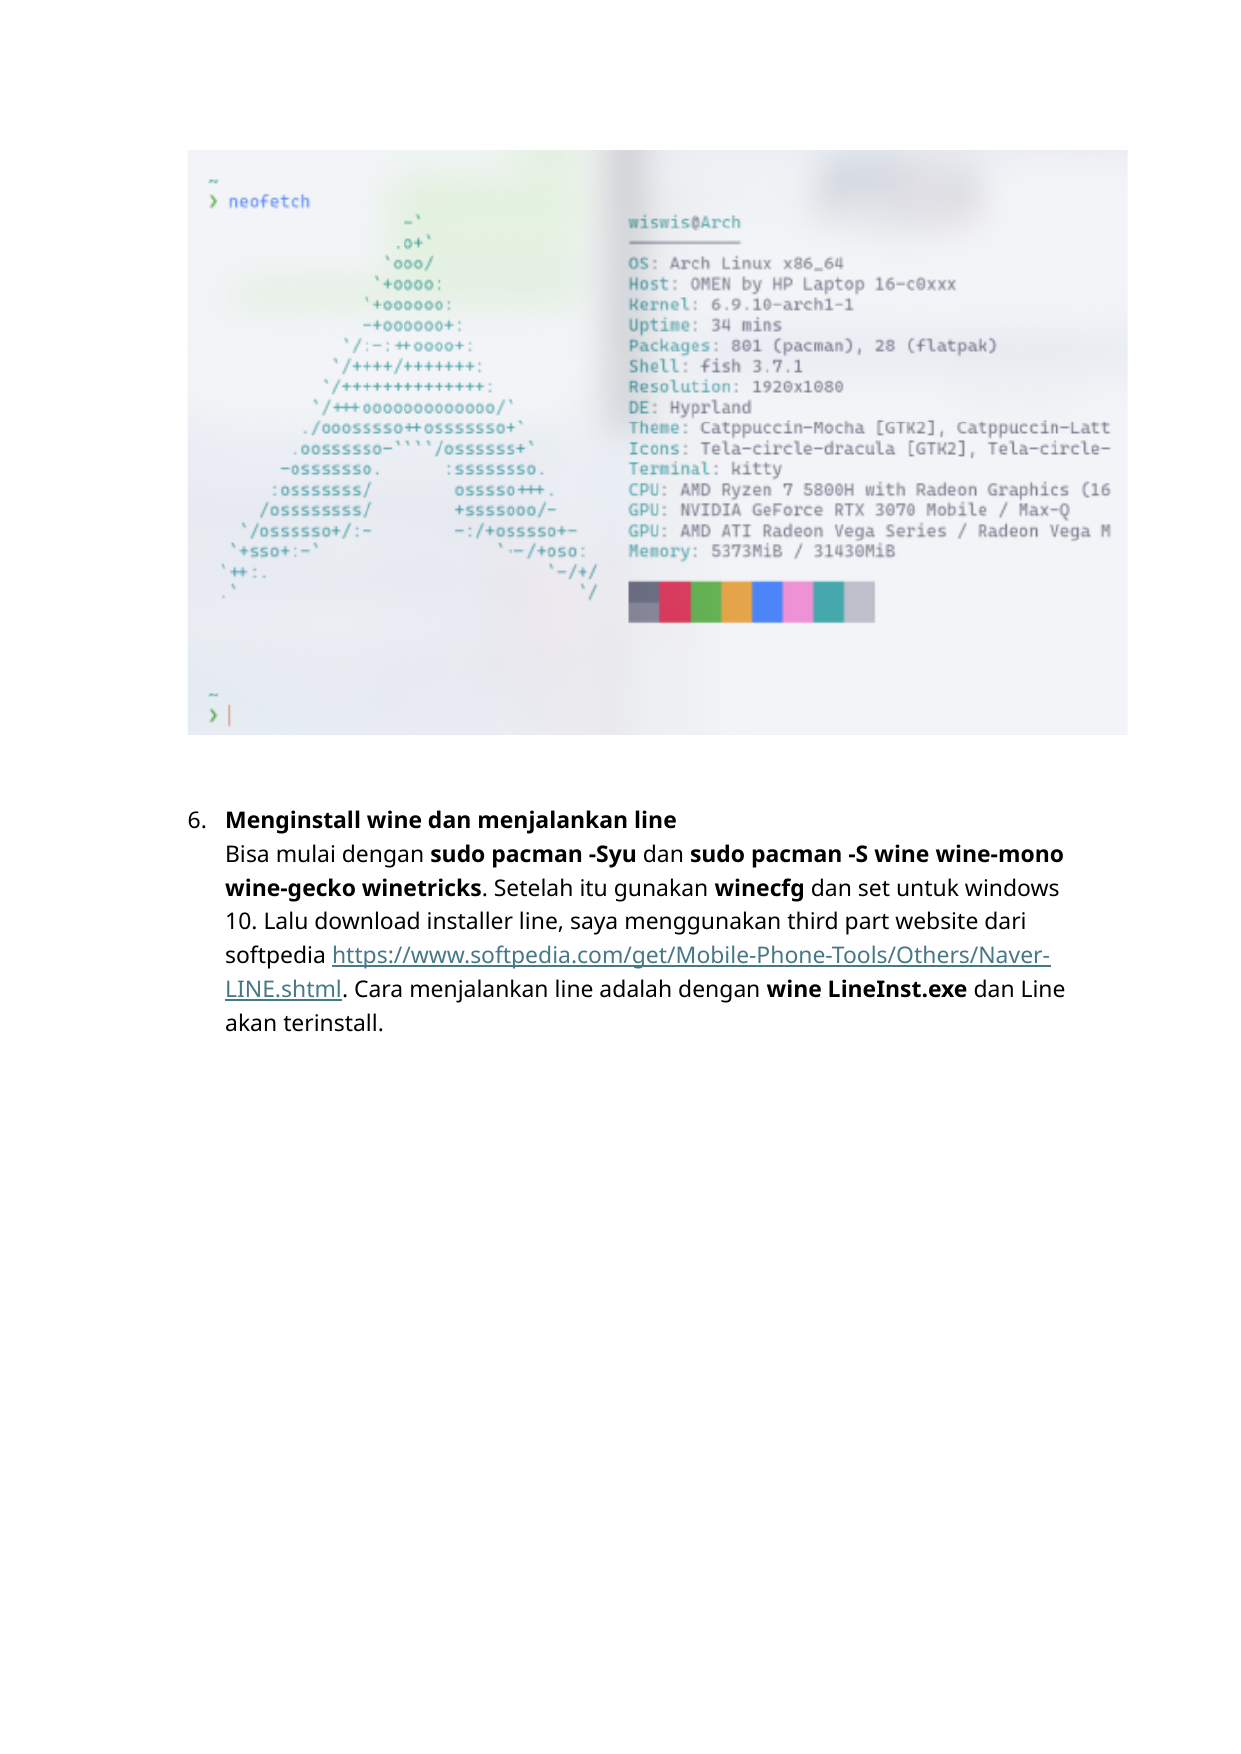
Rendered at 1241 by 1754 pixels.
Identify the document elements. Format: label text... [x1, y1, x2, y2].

list Menginstall wine dan menjalankan line Bisa mulai dengan sudo pacman -Syu dan sudo pacman -S wine wine-mono wine-gecko winetricks. Setelah itu gunakan winecfg dan set untuk windows 10. Lalu download installer line, saya menggunakan third part website dari softpedia https://www.softpedia.com/get/Mobile-Phone-Tools/Others/Naver-LINE.shtml. Cara menjalankan line adalah dengan wine LineInst.exe dan Line akan terinstall. [187, 804, 1090, 1038]
picture [187, 150, 1128, 735]
